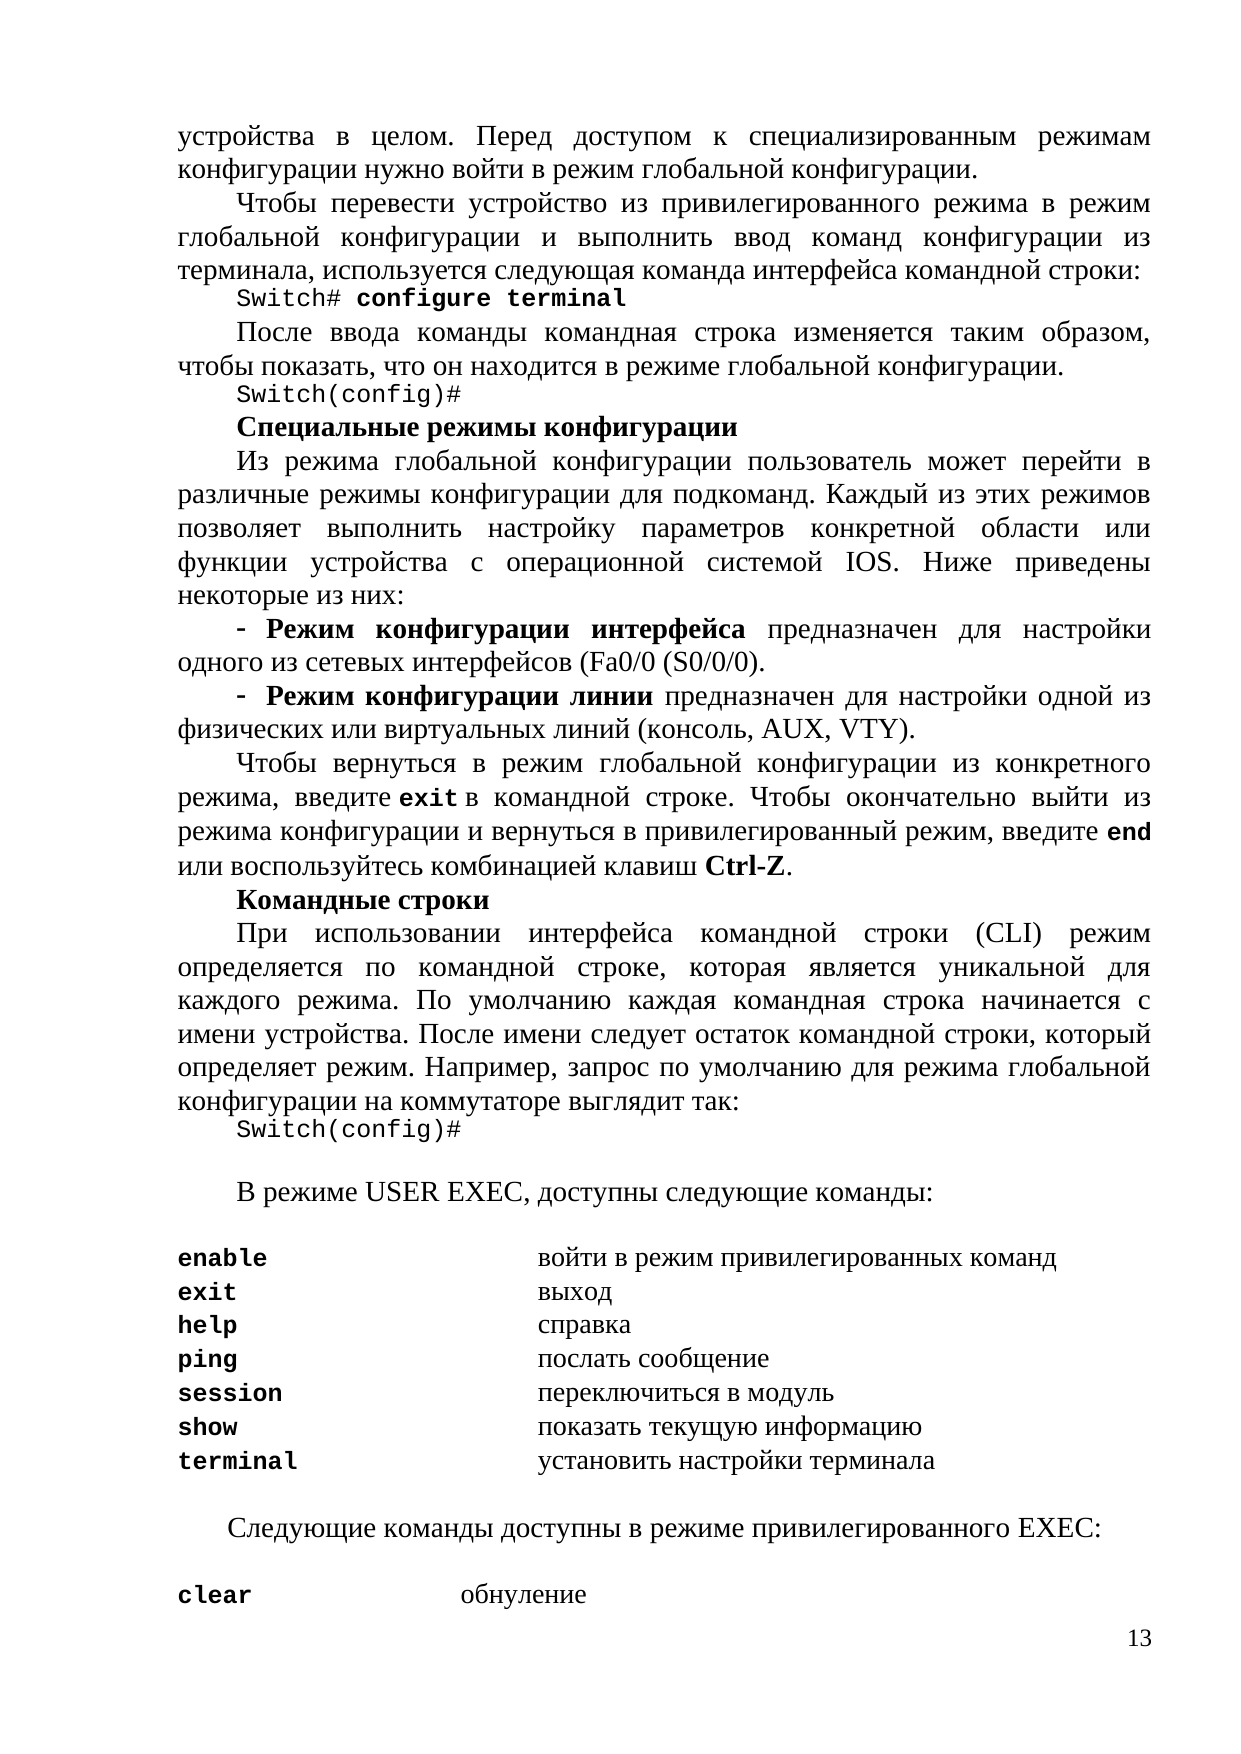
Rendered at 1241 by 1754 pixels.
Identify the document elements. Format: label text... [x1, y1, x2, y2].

text После ввода команды командная строка изменяется таким образом, чтобы показать, что он находится в режиме глобальной конфигурации. [177, 314, 1152, 381]
text clear обнуление [177, 1577, 1152, 1611]
text enable войти в режим привилегированных команд [177, 1240, 1152, 1273]
list Режим конфигурации интерфейса предназначен для настройки одного из сетевых интерфейсов (Fa0/0 (S0/0/0). [177, 611, 1152, 678]
text Командные строки [177, 882, 1152, 915]
text При использовании интерфейса командной строки (CLI) режим определяется по командной строке, которая является уникальной для каждого режима. По умолчанию каждая командная строка начинается с имени устройства. После имени следует остаток командной строки, который определяет режим. Например, запрос по умолчанию для режима глобальной конфигурации на коммутаторе выглядит так: [177, 915, 1152, 1117]
text В режиме USER EXEC, доступны следующие команды: [177, 1174, 1152, 1207]
text session переключиться в модуль [177, 1375, 1152, 1409]
text Специальные режимы конфигурации [177, 409, 1152, 443]
text Switch# configure terminal [177, 286, 1152, 314]
text Switch(config)# [177, 1117, 1152, 1145]
text Чтобы перевести устройство из привилегированного режима в режим глобальной конфигурации и выполнить ввод команд конфигурации из терминала, используется следующая команда интерфейса командной строки: [177, 185, 1152, 286]
text terminal установить настройки терминала [177, 1443, 1152, 1477]
text Из режима глобальной конфигурации пользователь может перейти в различные режимы конфигурации для подкоманд. Каждый из этих режимов позволяет выполнить настройку параметров конкретной области или функции устройства с операционной системой IOS. Ниже приведены некоторые из них: [177, 443, 1152, 611]
text Чтобы вернуться в режим глобальной конфигурации из конкретного режима, введите exit в командной строке. Чтобы окончательно выйти из режима конфигурации и вернуться в привилегированный режим, введите end или воспользуйтесь комбинацией клавиш Ctrl-Z. [177, 745, 1152, 882]
text help справка [177, 1307, 1152, 1341]
text show показать текущую информацию [177, 1409, 1152, 1443]
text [177, 118, 1152, 185]
list Режим конфигурации линии предназначен для настройки одной из физических или виртуальных линий (консоль, AUX, VTY). [177, 678, 1152, 745]
text Switch(config)# [177, 381, 1152, 409]
text exit выход [177, 1273, 1152, 1307]
text Следующие команды доступны в режиме привилегированного EXEC: [177, 1510, 1152, 1544]
text ping послать сообщение [177, 1341, 1152, 1375]
